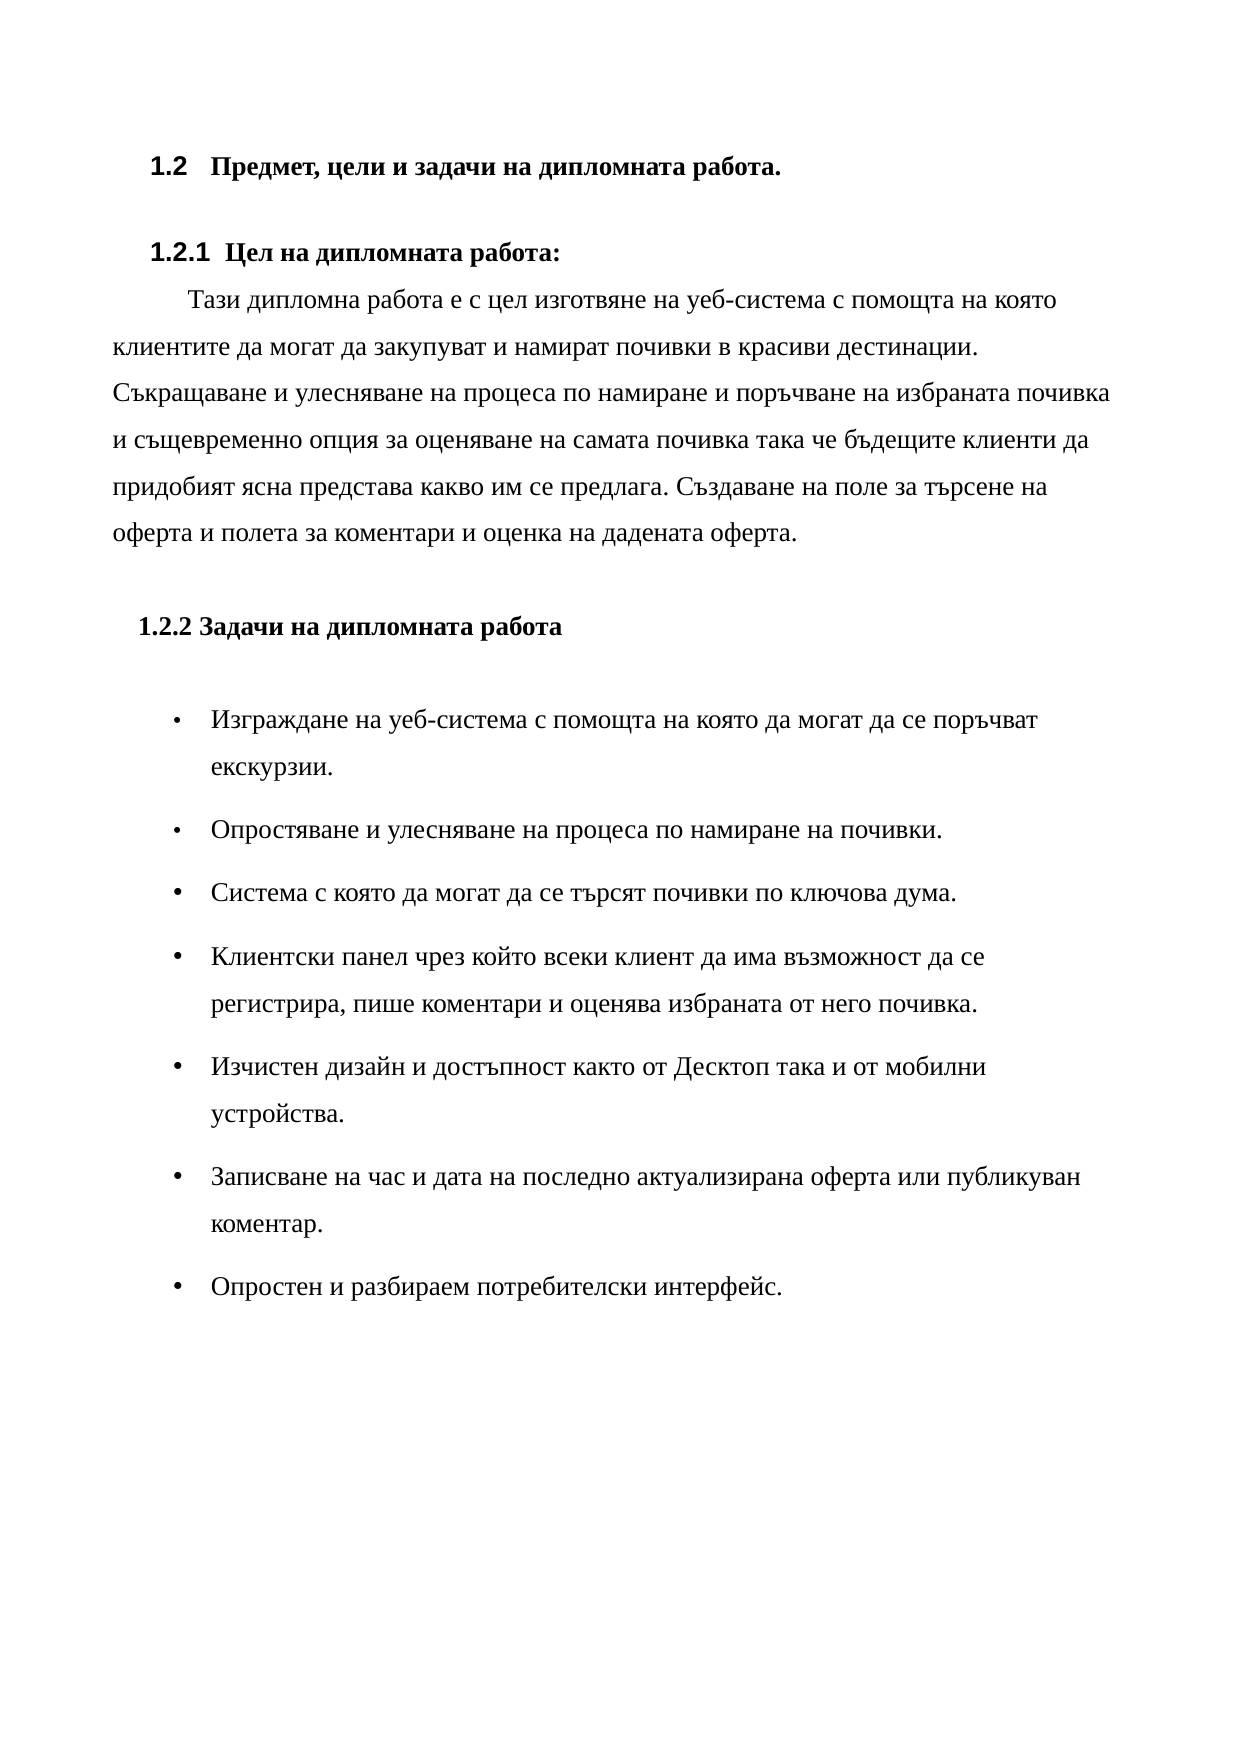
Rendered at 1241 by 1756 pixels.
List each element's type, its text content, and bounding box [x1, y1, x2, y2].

list Изграждане на уеб-система с помощта на която да могат да се поръчват екскурзии. [173, 703, 1128, 781]
list Предмет, цели и задачи на дипломната работа. [150, 150, 1128, 181]
list Цел на дипломната работа: [150, 236, 1128, 268]
list Опростяване и улесняване на процеса по намиране на почивки. [173, 813, 1128, 844]
text 1.2.2 Задачи на дипломната работа [131, 610, 1128, 641]
text Тази дипломна работа е с цел изготвяне на уеб-система с помощта на която клиентите да могат да закупуват и намират почивки в красиви дестинации. Съкращаване и улесняване на процеса по намиране и поръчване на избраната почивка и същевременно опция за оценяване на самата почивка така че бъдещите клиенти да придобият ясна представа какво им се предлага. Създаване на поле за търсене на оферта и полета за коментари и оценка на дадената оферта. [112, 283, 1128, 548]
list Система с която да могат да се търсят почивки по ключова дума. [173, 877, 1128, 908]
list Изчистен дизайн и достъпност както от Десктоп така и от мобилни устройства. [173, 1050, 1128, 1128]
list Опростен и разбираем потребителски интерфейс. [173, 1270, 1128, 1302]
list Клиентски панел чрез който всеки клиент да има възможност да се регистрира, пише коментари и оценява избраната от него почивка. [173, 940, 1128, 1018]
list Записване на час и дата на последно актуализирана оферта или публикуван коментар. [173, 1160, 1128, 1238]
